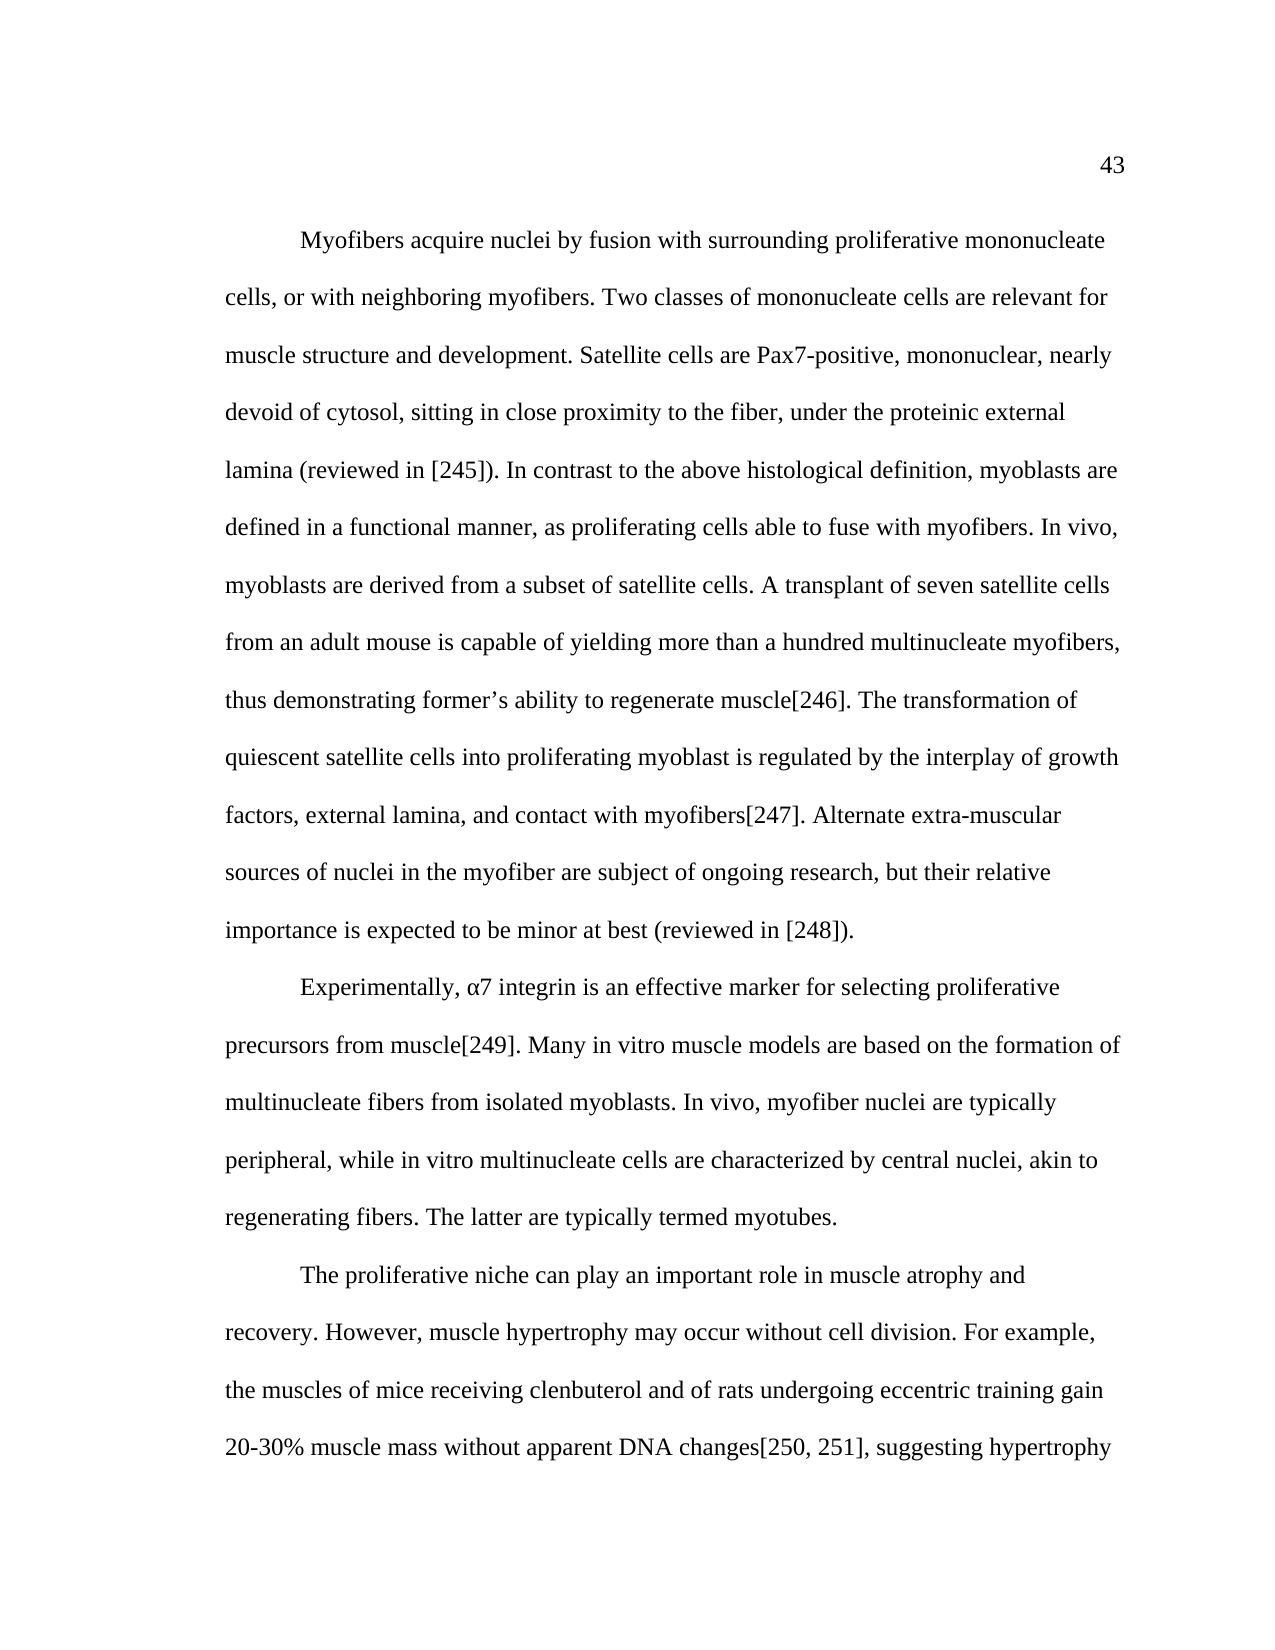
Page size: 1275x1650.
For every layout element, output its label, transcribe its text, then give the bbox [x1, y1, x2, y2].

text Myofibers acquire nuclei by fusion with surrounding proliferative mononucleate cells, or with neighboring myofibers. Two classes of mononucleate cells are relevant for muscle structure and development. Satellite cells are Pax7-positive, mononuclear, nearly devoid of cytosol, sitting in close proximity to the fiber, under the proteinic external lamina (reviewed in [245]). In contrast to the above histological definition, myoblasts are defined in a functional manner, as proliferating cells able to fuse with myofibers. In vivo, myoblasts are derived from a subset of satellite cells. A transplant of seven satellite cells from an adult mouse is capable of yielding more than a hundred multinucleate myofibers, thus demonstrating former’s ability to regenerate muscle[246]. The transformation of quiescent satellite cells into proliferating myoblast is regulated by the interplay of growth factors, external lamina, and contact with myofibers[247]. Alternate extra-muscular sources of nuclei in the myofiber are subject of ongoing research, but their relative importance is expected to be minor at best (reviewed in [248]). [225, 225, 1125, 944]
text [225, 1260, 1125, 1461]
text Experimentally, α7 integrin is an effective marker for selecting proliferative precursors from muscle[249]. Many in vitro muscle models are based on the formation of multinucleate fibers from isolated myoblasts. In vivo, myofiber nuclei are typically peripheral, while in vitro multinucleate cells are characterized by central nuclei, akin to regenerating fibers. The latter are typically termed myotubes. [225, 972, 1125, 1231]
